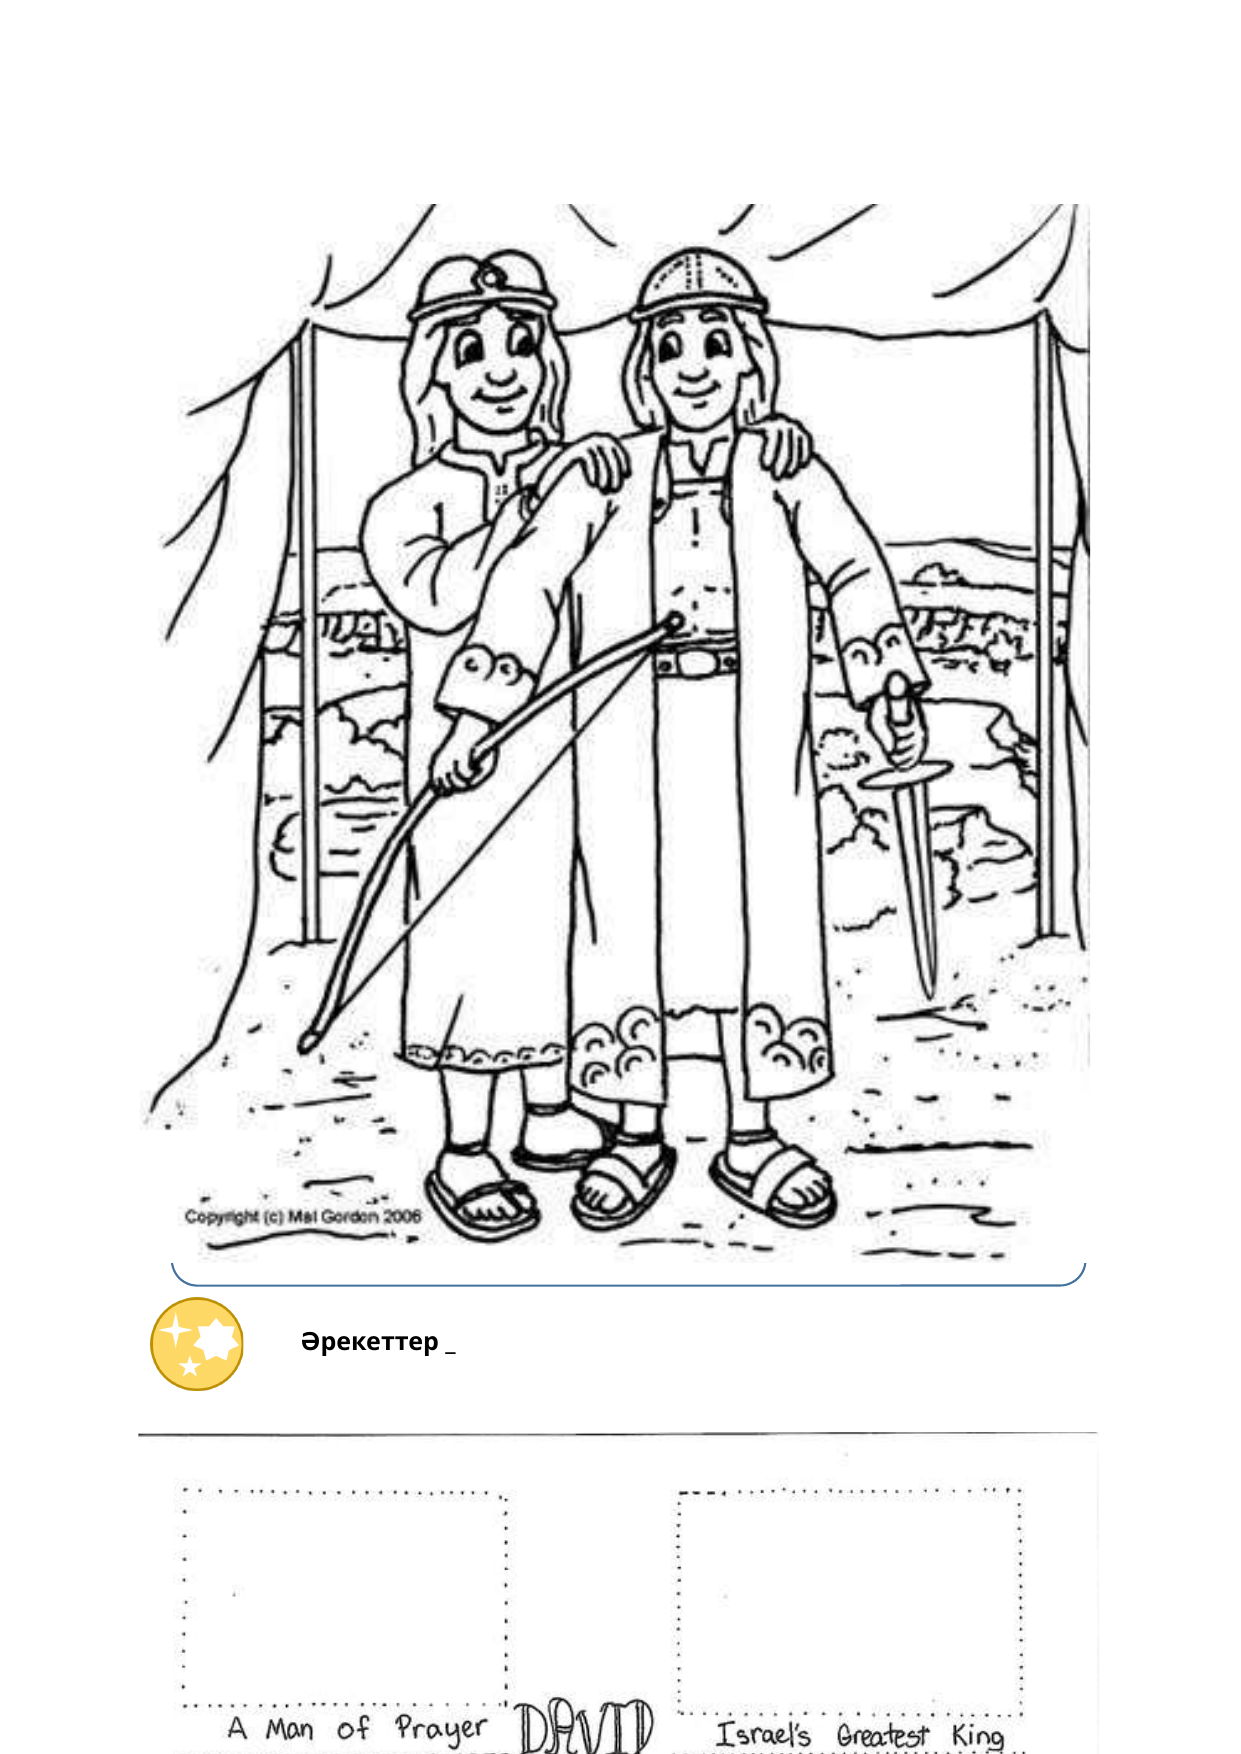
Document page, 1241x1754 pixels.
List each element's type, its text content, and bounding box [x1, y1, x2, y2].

picture [138, 1432, 1100, 1754]
picture [139, 204, 1091, 1263]
picture [150, 1297, 244, 1391]
text Әрекеттер _ [244, 1323, 1090, 1358]
